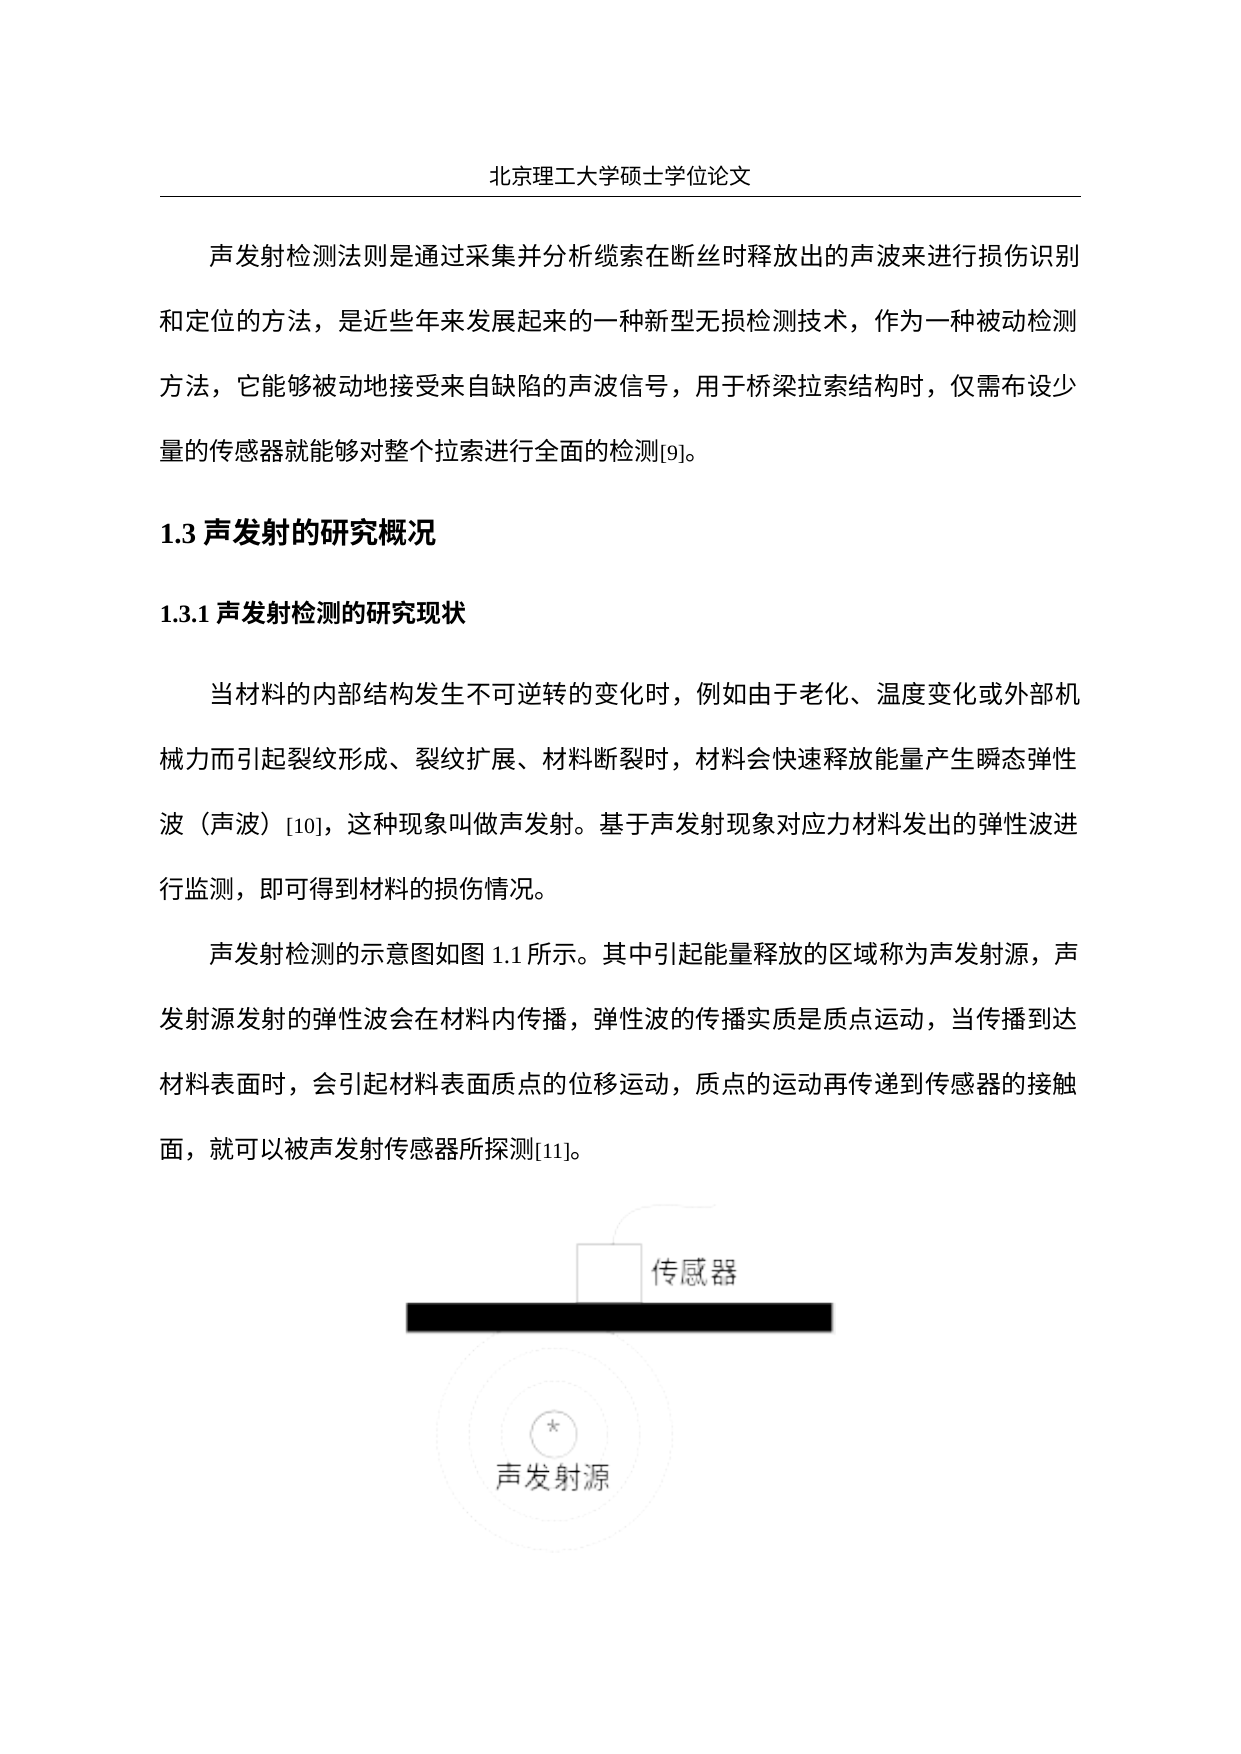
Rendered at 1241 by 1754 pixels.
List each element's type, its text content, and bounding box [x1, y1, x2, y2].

text 1.3 声发射的研究概况 [159, 498, 1081, 563]
text 声发射检测法则是通过采集并分析缆索在断丝时释放出的声波来进行损伤识别和定位的方法，是近些年来发展起来的一种新型无损检测技术，作为一种被动检测方法，它能够被动地接受来自缺陷的声波信号，用于桥梁拉索结构时，仅需布设少量的传感器就能够对整个拉索进行全面的检测[9]。 [159, 222, 1081, 482]
text 声发射检测的示意图如图1.1所示。其中引起能量释放的区域称为声发射源，声发射源发射的弹性波会在材料内传播，弹性波的传播实质是质点运动，当传播到达材料表面时，会引起材料表面质点的位移运动，质点的运动再传递到传感器的接触面，就可以被声发射传感器所探测[11]。 [159, 921, 1081, 1181]
text 当材料的内部结构发生不可逆转的变化时，例如由于老化、温度变化或外部机械力而引起裂纹形成、裂纹扩展、材料断裂时，材料会快速释放能量产生瞬态弹性波（声波）[10]，这种现象叫做声发射。基于声发射现象对应力材料发出的弹性波进行监测，即可得到材料的损伤情况。 [159, 661, 1081, 921]
text 1.3.1 声发射检测的研究现状 [159, 579, 1081, 644]
